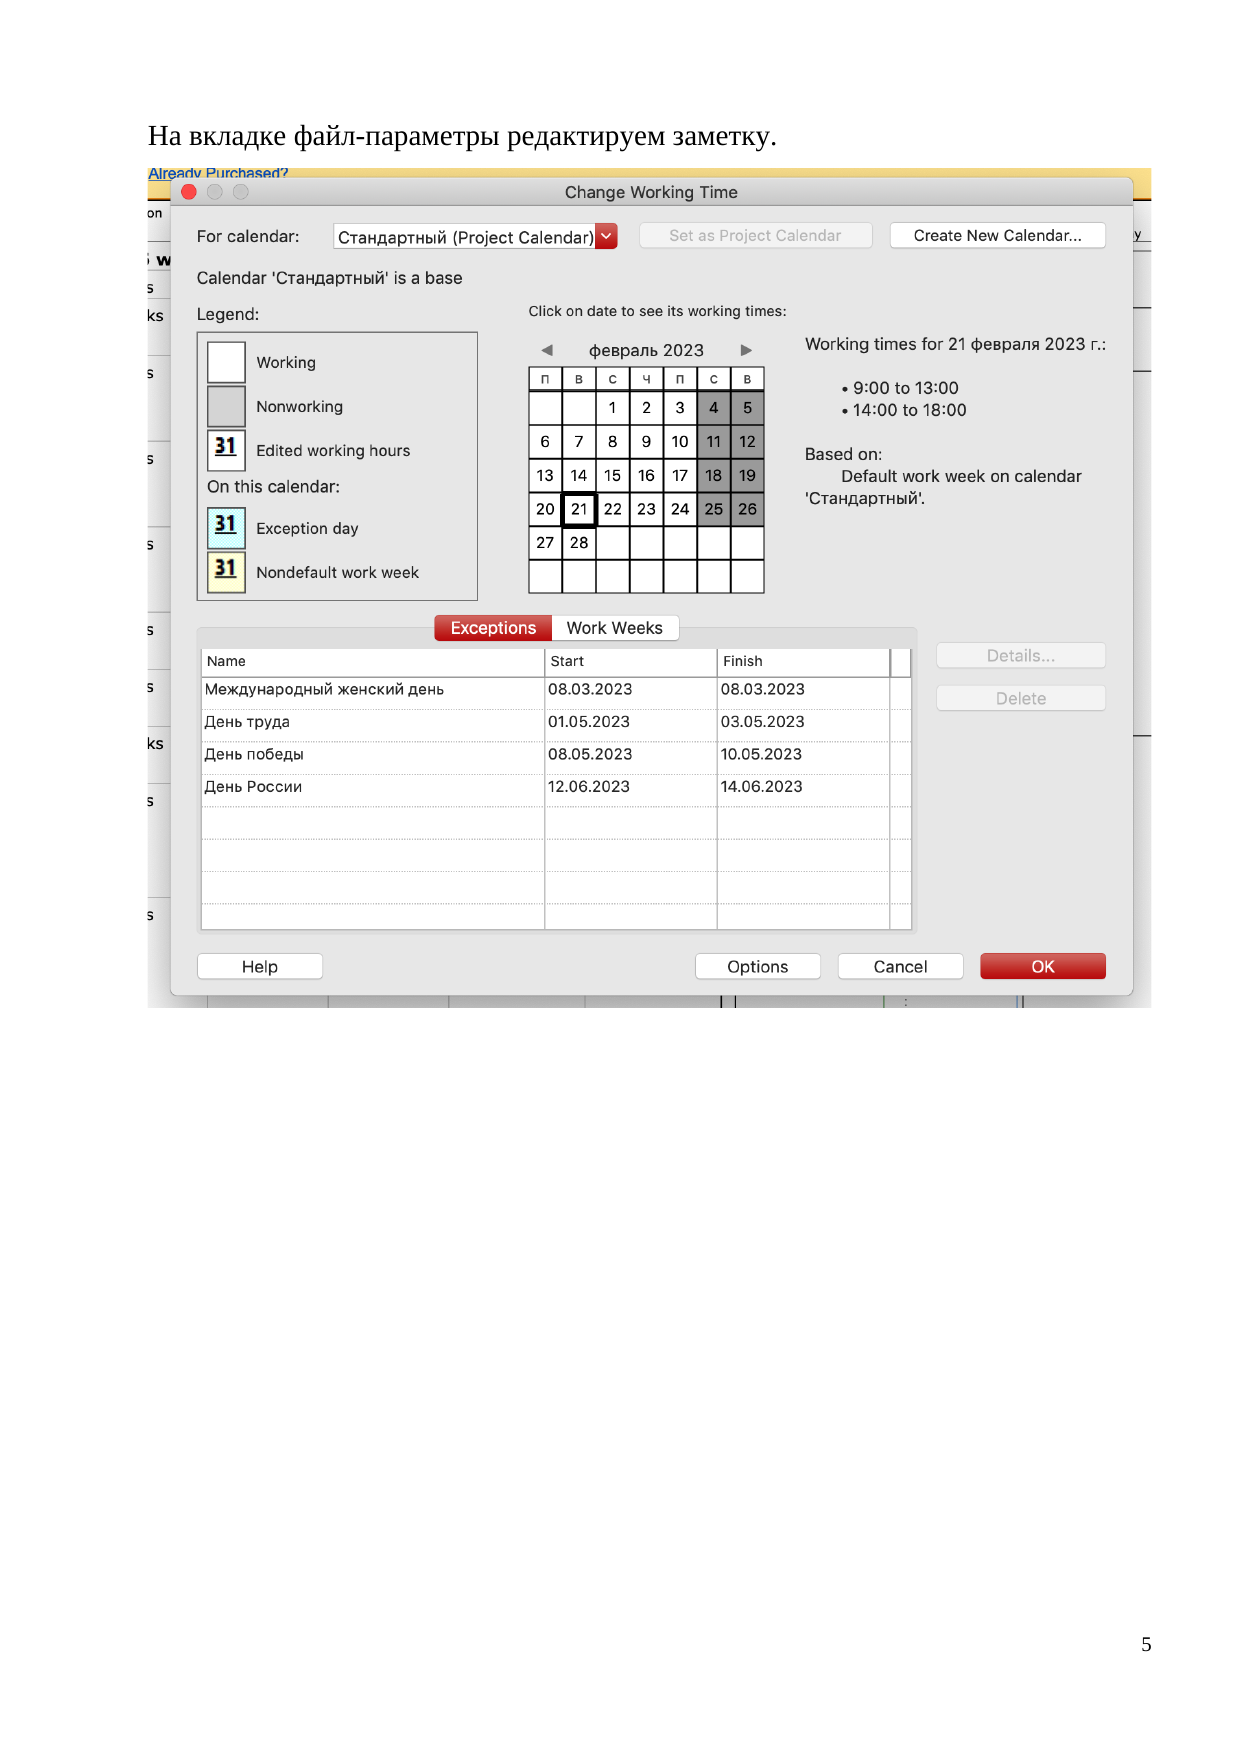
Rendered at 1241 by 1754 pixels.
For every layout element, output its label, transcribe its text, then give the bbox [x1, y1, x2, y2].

text На вкладке файл-параметры редактируем заметку. [148, 118, 1152, 152]
picture [147, 168, 1152, 1008]
